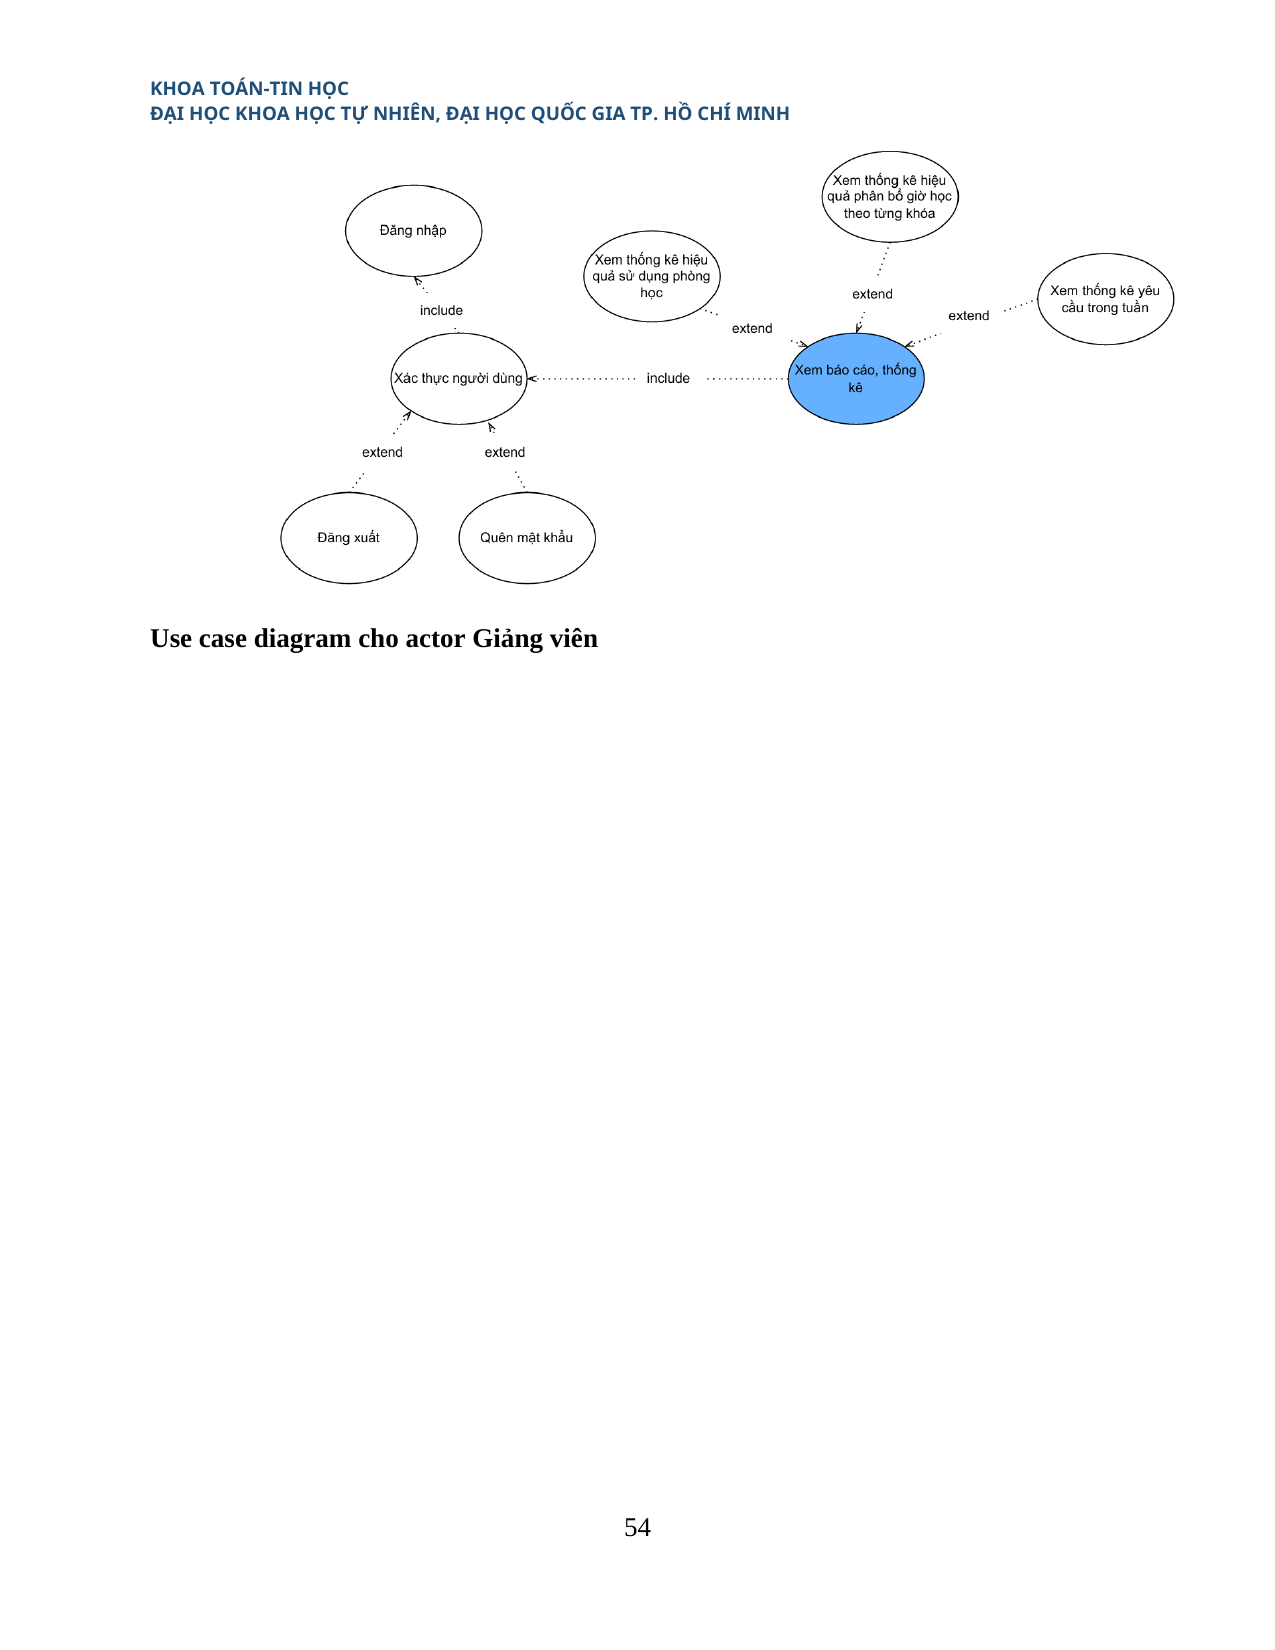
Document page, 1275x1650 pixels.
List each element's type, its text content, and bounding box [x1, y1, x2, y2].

text Use case diagram cho actor Giảng viên [150, 622, 1125, 653]
picture [225, 150, 1200, 607]
